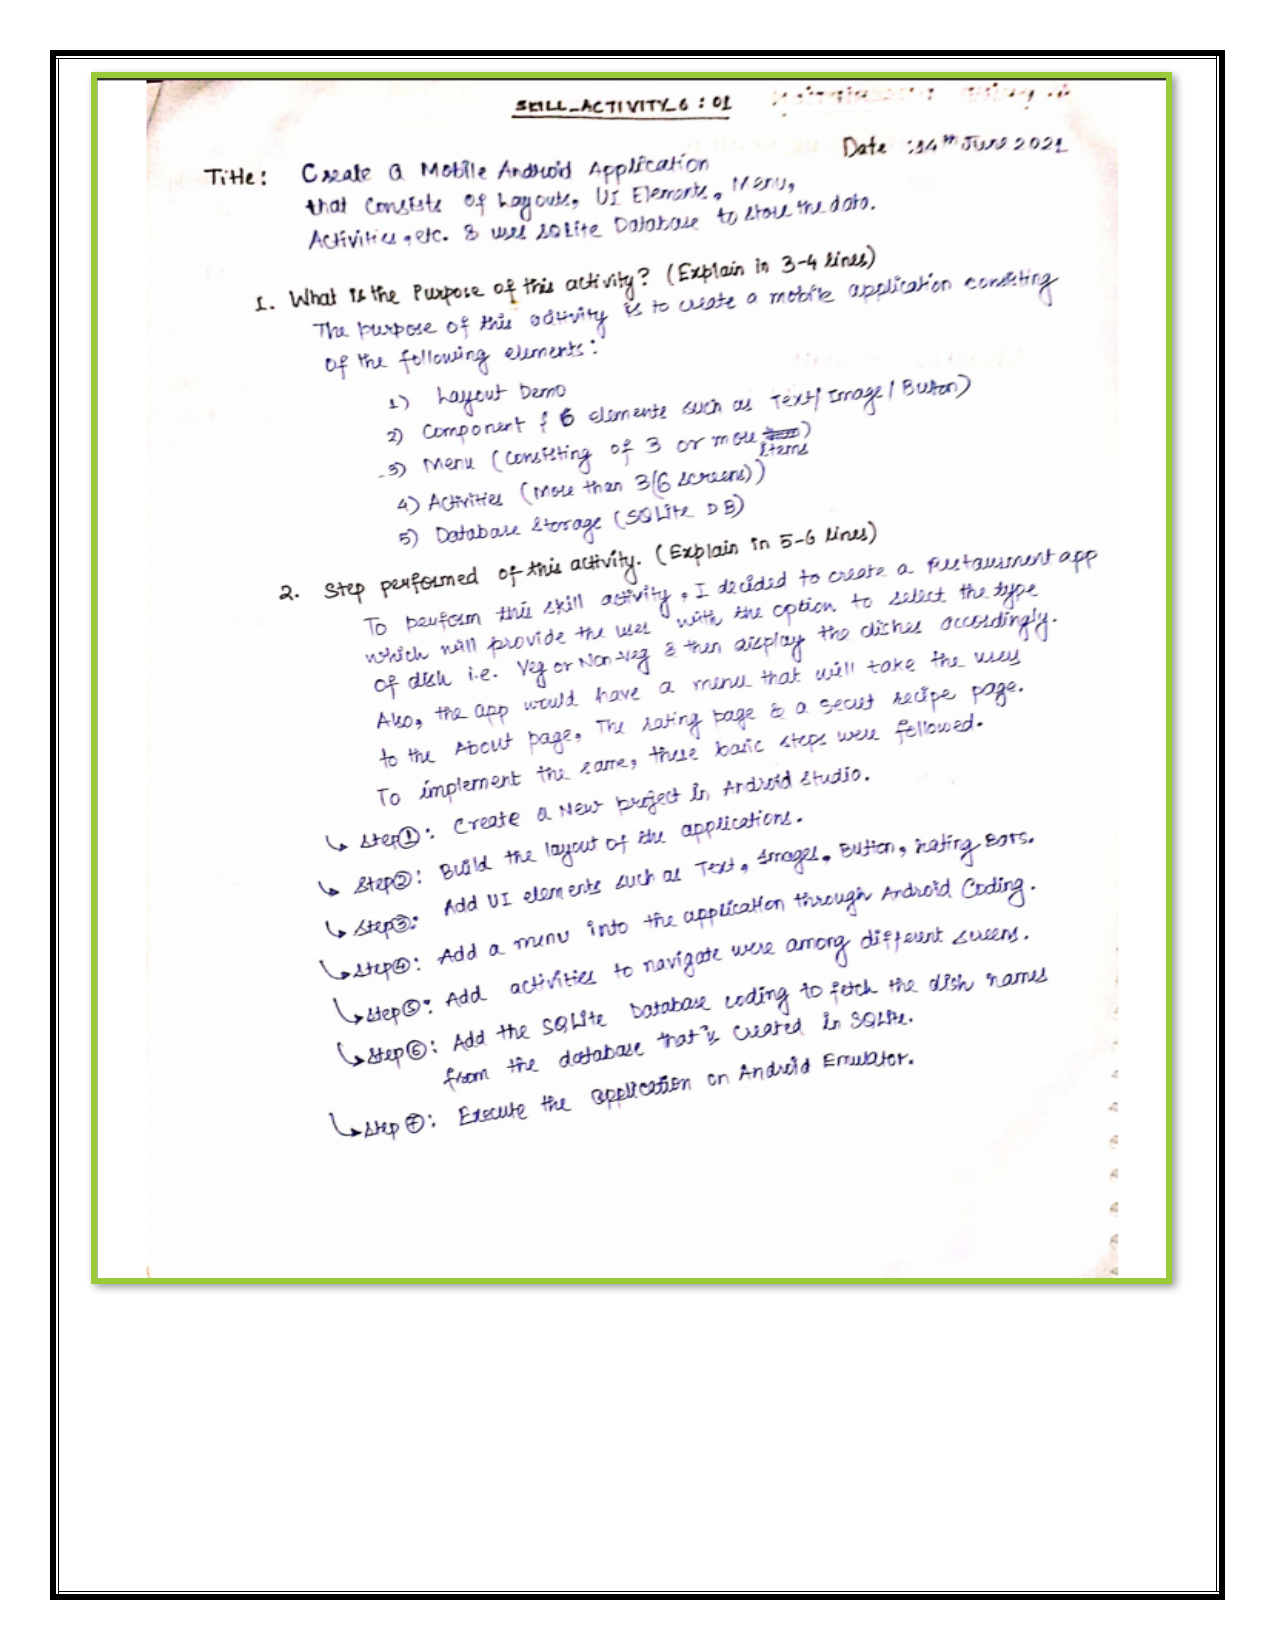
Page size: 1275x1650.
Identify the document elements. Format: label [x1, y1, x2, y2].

picture [97, 78, 1166, 1278]
